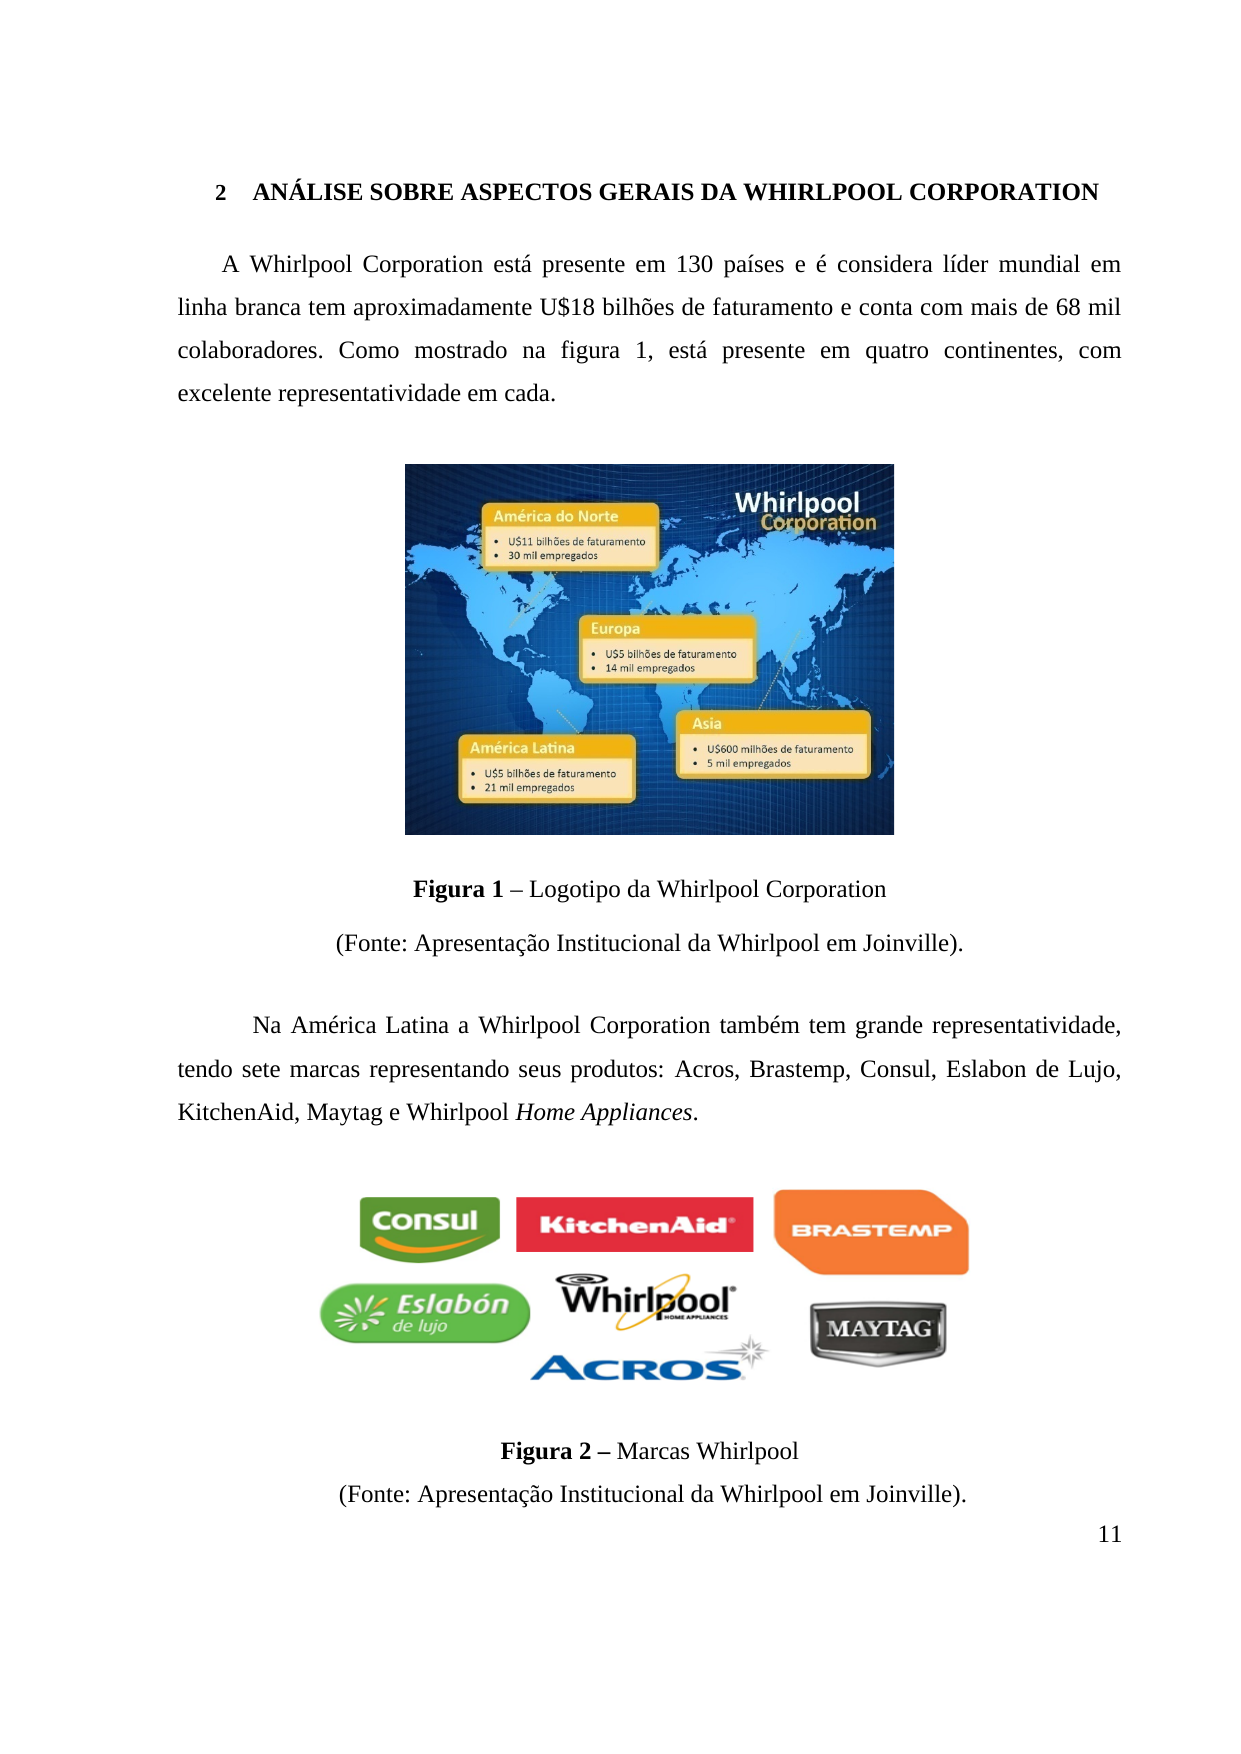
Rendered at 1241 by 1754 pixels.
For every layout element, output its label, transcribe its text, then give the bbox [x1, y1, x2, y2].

text Figura 1 – Logotipo da Whirlpool Corporation [177, 874, 1122, 903]
text Na América Latina a Whirlpool Corporation também tem grande representatividade, tendo sete marcas representando seus produtos: Acros, Brastemp, Consul, Eslabon de Lujo, KitchenAid, Maytag e Whirlpool Home Appliances. [177, 1011, 1122, 1126]
list análise sobre aspectos gerais da whirlpool corporation [215, 177, 1122, 206]
text Figura 2 – Marcas Whirlpool [177, 1436, 1122, 1465]
text A Whirlpool Corporation está presente em 130 países e é considera líder mundial em linha branca tem aproximadamente U$18 bilhões de faturamento e conta com mais de 68 mil colaboradores. Como mostrado na figura 1, está presente em quatro continentes, com excelente representatividade em cada. [177, 249, 1122, 407]
picture [405, 464, 895, 835]
text (Fonte: Apresentação Institucional da Whirlpool em Joinville). [177, 928, 1122, 957]
text (Fonte: Apresentação Institucional da Whirlpool em Joinville). [177, 1479, 1122, 1508]
picture [297, 1182, 1002, 1397]
